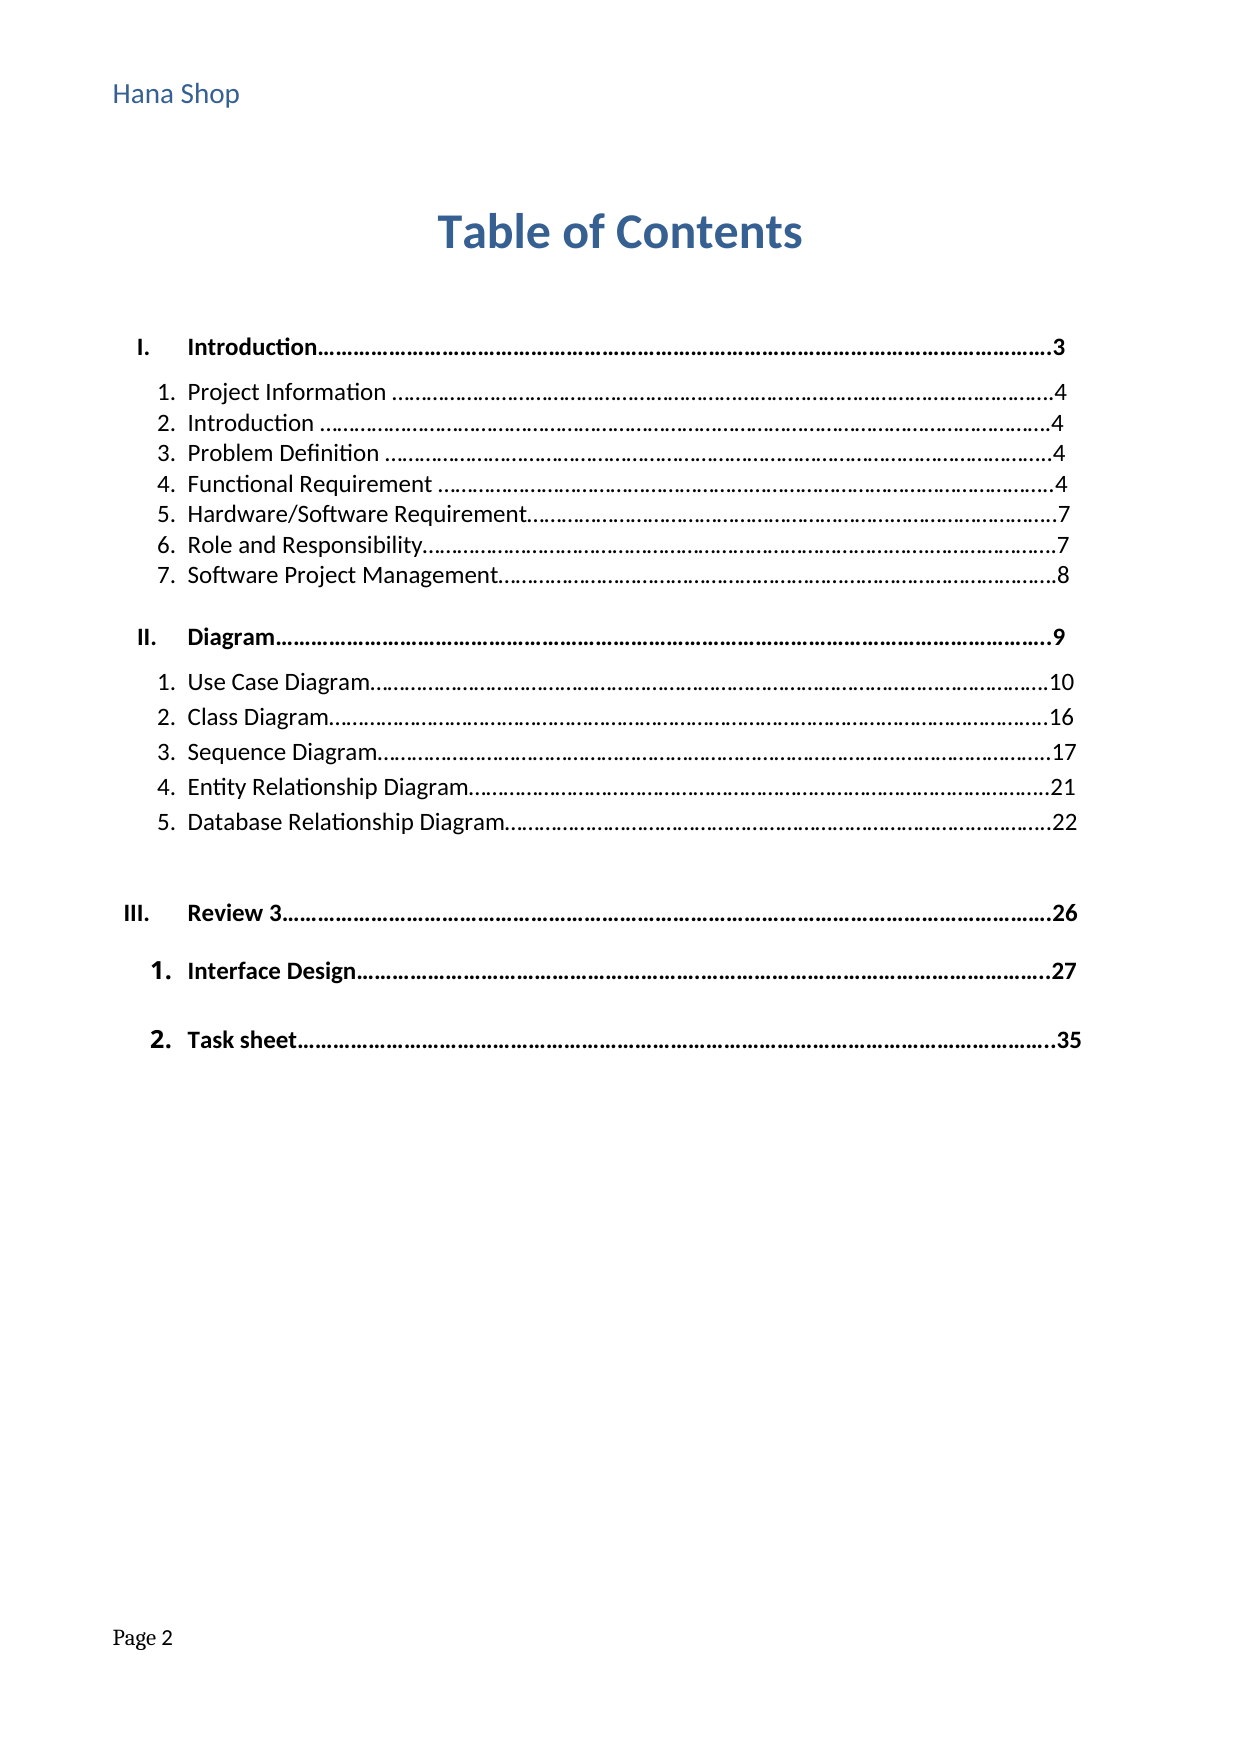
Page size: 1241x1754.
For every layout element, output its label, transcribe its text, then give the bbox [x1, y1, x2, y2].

list Project Information …………………………………………………………………………………………………….4 [150, 377, 1128, 407]
list Database Relationship Diagram…………………………………………………………………………………..22 [157, 806, 1128, 837]
list Introduction ……………………………………………………………………………………………………………….4 [150, 407, 1128, 438]
list Diagram…………………………………………………………………………………………………………………..9 [157, 621, 1128, 651]
list Hardware/Software Requirement………………………………………………………………………………..7 [150, 499, 1128, 529]
list Introduction…………………………………………………………………………………………………………….3 [150, 331, 1128, 362]
list Entity Relationship Diagram………………………………………………………………………………………..21 [157, 771, 1128, 802]
list Functional Requirement ……………………………………………………………………………………………..4 [150, 468, 1128, 499]
list Review 3………………………………………………………………………………………………………………….26 [150, 897, 1128, 927]
list Problem Definition ……………………………………………………………………………………………………..4 [150, 438, 1128, 468]
list Interface Design………………………………………………….…………………………………………………..27 [150, 942, 1128, 994]
list Class Diagram……………………………………………………………………………………………………………..16 [157, 701, 1128, 732]
list Role and Responsibility…………………………………………………………………………….………………….7 [150, 529, 1128, 560]
list Use Case Diagram……………………………………………………………………………………………………….10 [157, 666, 1128, 697]
list Software Project Management…………………………………………………………………………………….8 [150, 560, 1128, 590]
list Sequence Diagram……………………………………………………………………………….……………………..17 [157, 736, 1128, 767]
list Task sheet………………………………………………………………………………………………………………..35 [150, 1012, 1128, 1063]
text Table of Contents [112, 200, 1128, 261]
